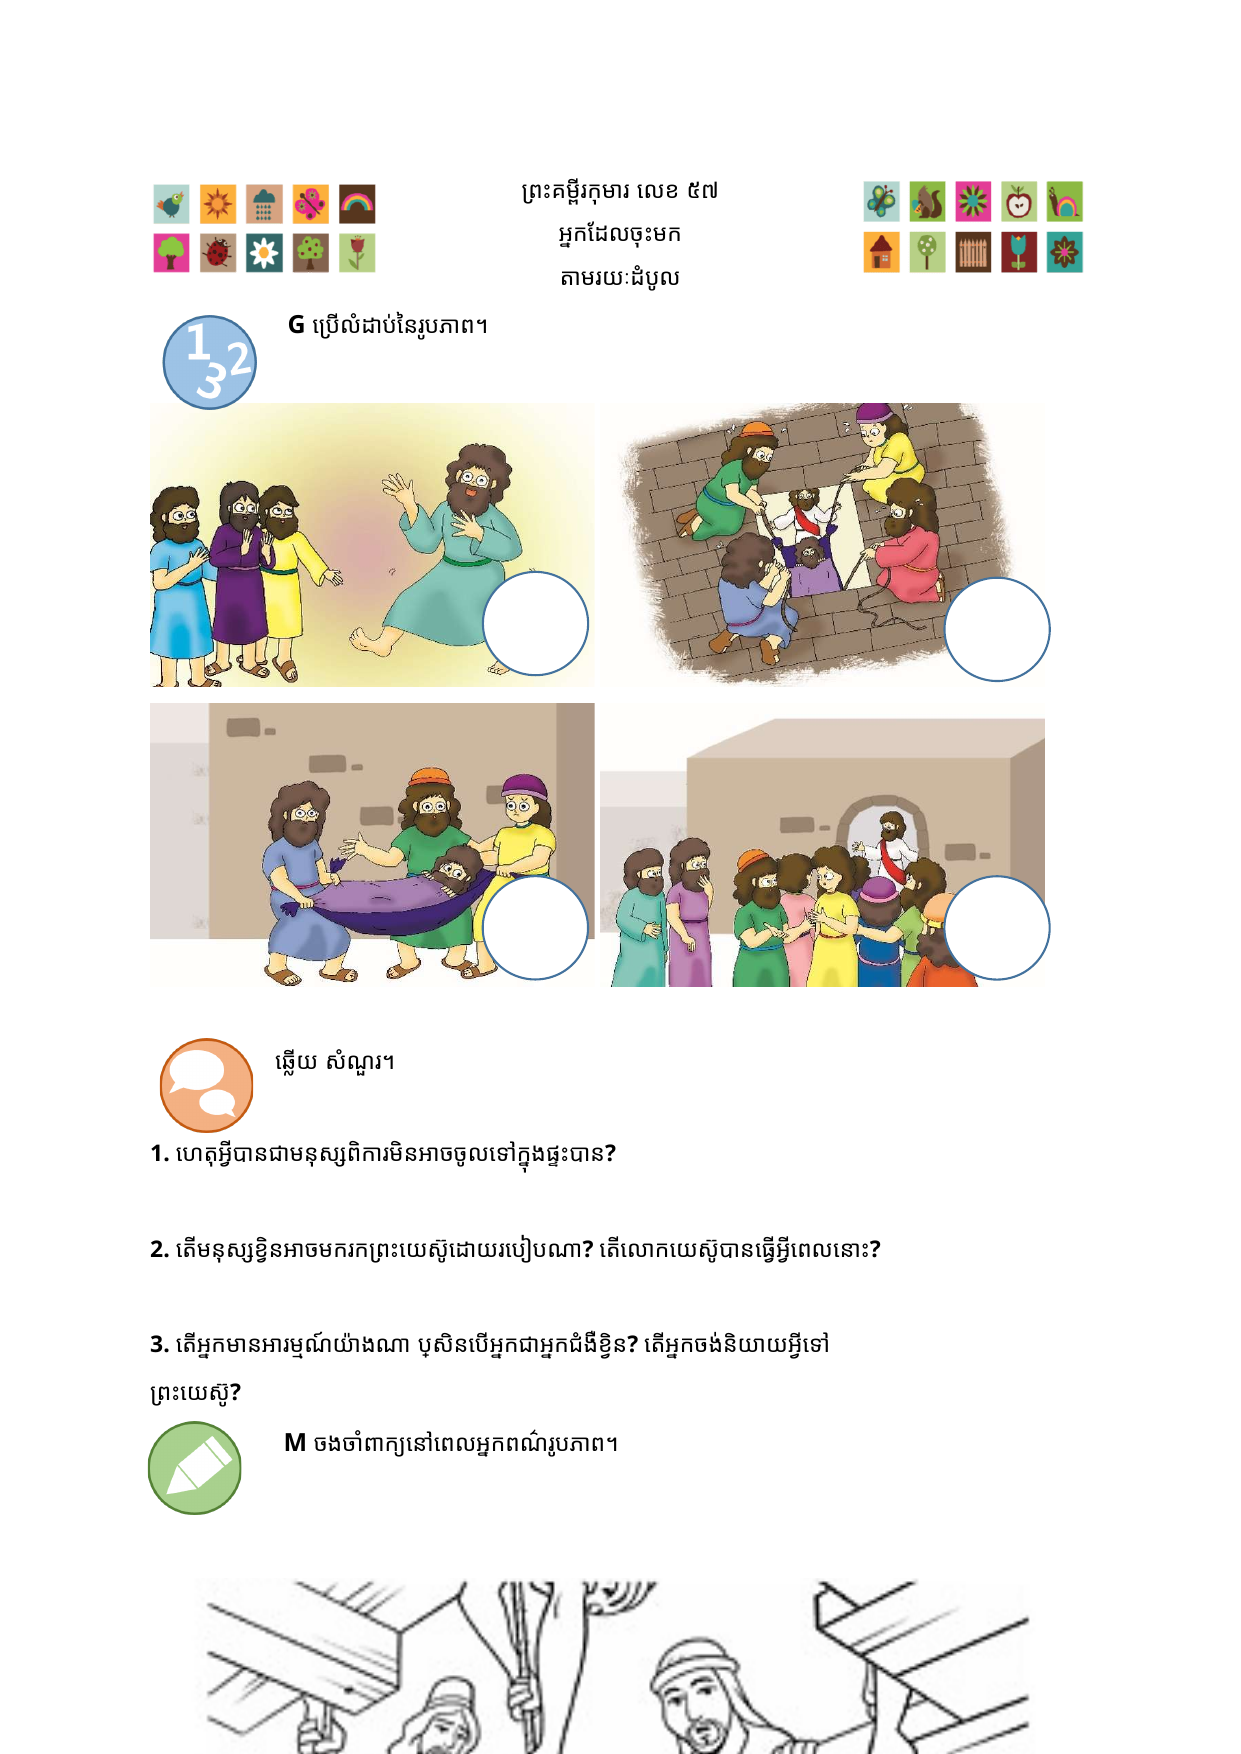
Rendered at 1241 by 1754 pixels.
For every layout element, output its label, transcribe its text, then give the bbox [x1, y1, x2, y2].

text ព្រះយេស៊ូ? [150, 1376, 1090, 1408]
picture [858, 179, 1085, 277]
picture [159, 1038, 254, 1133]
text M ចងចាំពាក្យនៅពេលអ្នកពណ៌រូបភាព។ [242, 1424, 1090, 1458]
text 1. ហេតុអ្វីបានជាមនុស្សពិការមិនអាចចូលទៅក្នុងផ្ទះបាន? [150, 1137, 1090, 1168]
picture [150, 296, 595, 687]
picture [150, 1578, 1082, 1754]
picture [150, 703, 595, 987]
text ព្រះគម្ពីរកុមារ លេខ ៥៧ [150, 177, 1090, 204]
text G ប្រើលំដាប់នៃរូបភាព។ [288, 307, 1090, 341]
picture [600, 403, 1045, 687]
picture [150, 183, 383, 277]
text តាមរយៈដំបូល [150, 264, 1090, 291]
text 3. តើអ្នកមានអារម្មណ៍យ៉ាងណា ប្រសិនបើអ្នកជាអ្នកជំងឺខ្វិន? តើអ្នកចង់និយាយអ្វីទៅ [150, 1328, 1090, 1360]
text អ្នកដែលចុះមក [383, 221, 858, 247]
text ឆ្លើយ សំណួរ។ [254, 1048, 1090, 1075]
text 2. តើមនុស្សខ្វិនអាចមករកព្រះយេស៊ូដោយរបៀបណា? តើ​លោក​យេស៊ូ​បាន​ធ្វើ​អ្វី​ពេល​នោះ? [150, 1233, 1090, 1264]
picture [600, 703, 1045, 987]
picture [147, 1421, 242, 1515]
